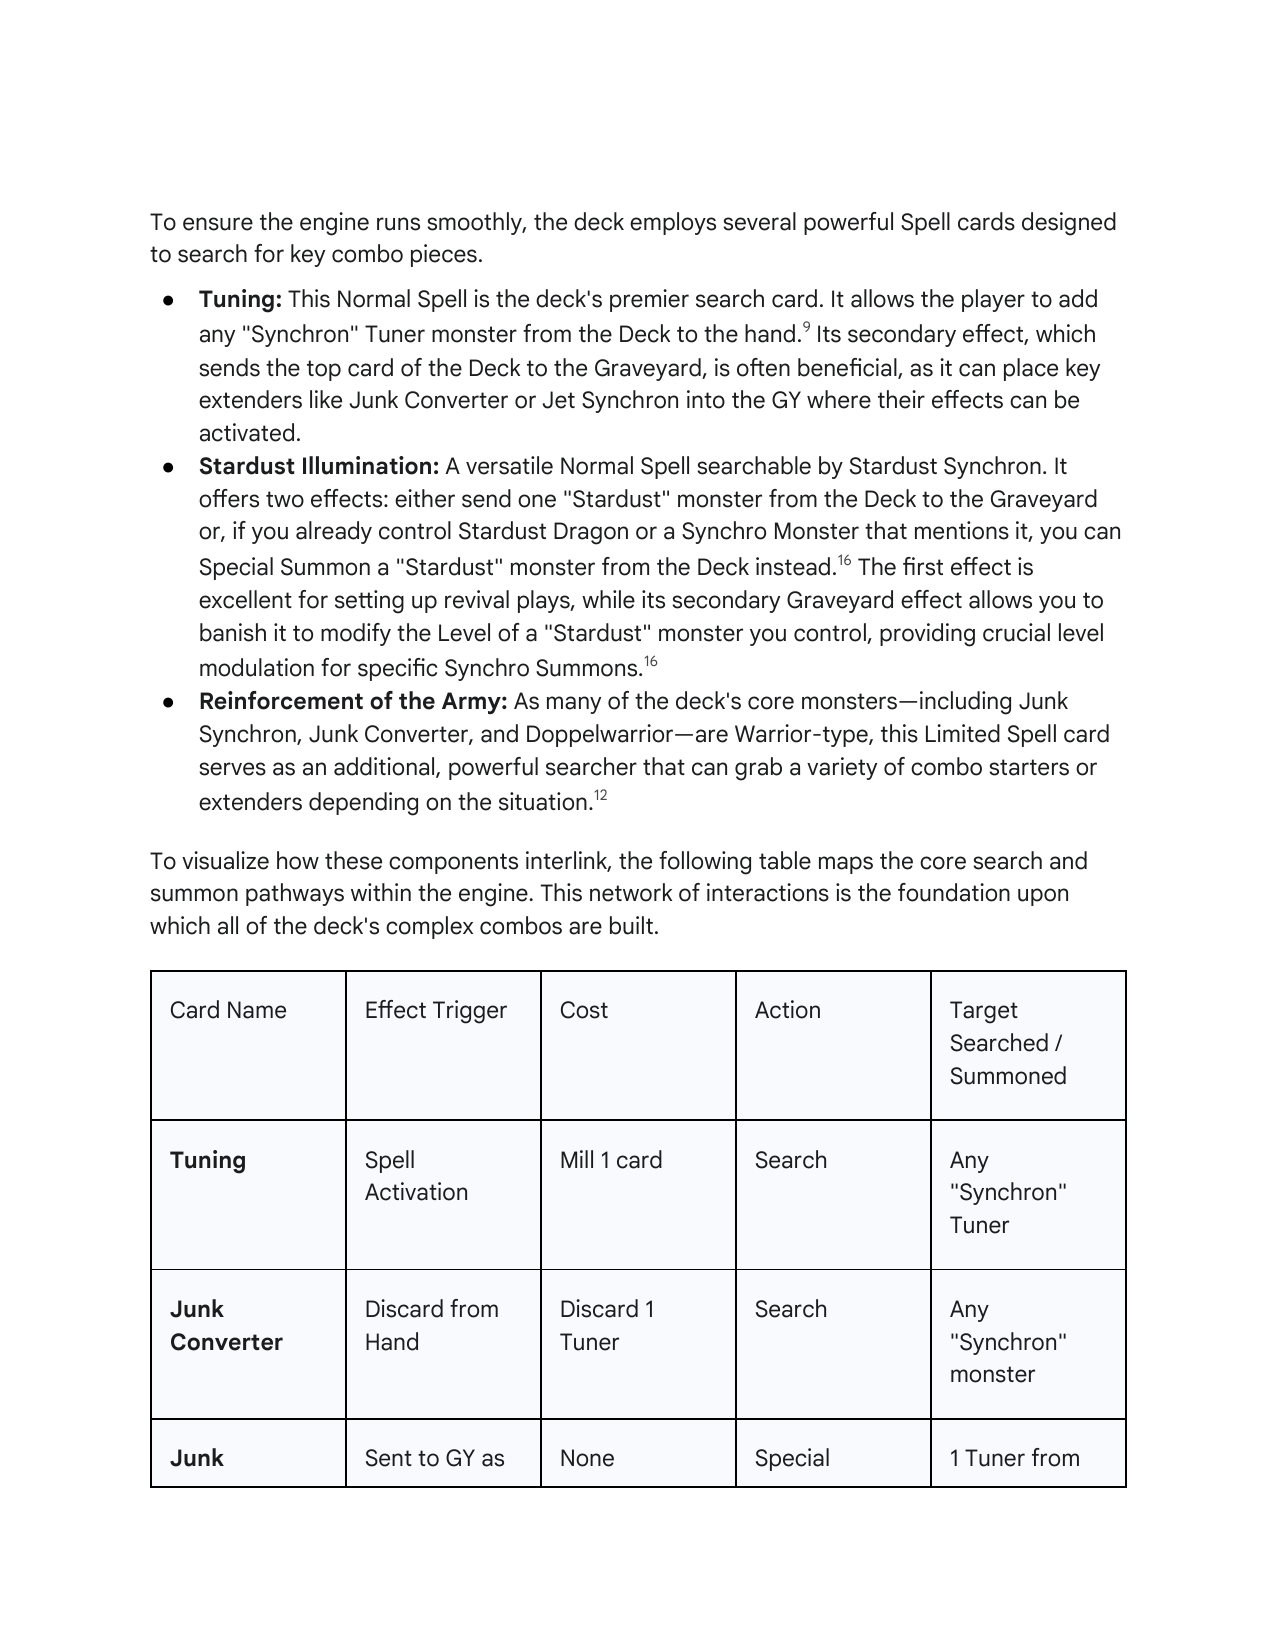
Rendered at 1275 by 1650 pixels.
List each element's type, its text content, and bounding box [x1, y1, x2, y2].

text To ensure the engine runs smoothly, the deck employs several powerful Spell cards designed to search for key combo pieces. [150, 208, 1125, 269]
table_cell Mill 1 card [542, 1121, 735, 1269]
table_cell Spell Activation [347, 1121, 540, 1269]
table_header Target Searched / Summoned [932, 972, 1125, 1119]
table_header Card Name [152, 972, 345, 1119]
list Tuning: This Normal Spell is the deck's premier search card. It allows the player to add any "Synchron" Tuner monster from the Deck to the hand.9 Its secondary effect, which sends the top card of the Deck to the Graveyard, is often beneficial, as it can place key extenders like Junk Converter or Jet Synchron into the GY where their effects can be activated. [161, 286, 1125, 448]
list Stardust Illumination: A versatile Normal Spell searchable by Stardust Synchron. It offers two effects: either send one "Stardust" monster from the Deck to the Graveyard or, if you already control Stardust Dragon or a Synchro Monster that mentions it, you can Special Summon a "Stardust" monster from the Deck instead.16 The first effect is excellent for setting up revival plays, while its secondary Graveyard effect allows you to banish it to modify the Level of a "Stardust" monster you control, providing crucial level modulation for specific Synchro Summons.16 [161, 452, 1125, 683]
table_cell Any "Synchron" monster [932, 1270, 1125, 1418]
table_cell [347, 1420, 540, 1486]
table_cell Junk Converter [152, 1270, 345, 1418]
text To visualize how these components interlink, the following table maps the core search and summon pathways within the engine. This network of interactions is the foundation upon which all of the deck's complex combos are built. [150, 847, 1125, 941]
table_cell Any "Synchron" Tuner [932, 1121, 1125, 1269]
table_cell None [542, 1420, 735, 1486]
table_cell Search [737, 1270, 930, 1418]
table_cell Junk Converter [152, 1420, 345, 1486]
table_cell Special Summon [737, 1420, 930, 1486]
table_header Action [737, 972, 930, 1119]
table_cell Search [737, 1121, 930, 1269]
table_cell Discard from Hand [347, 1270, 540, 1418]
table_cell Discard 1 Tuner [542, 1270, 735, 1418]
table_cell Tuning [152, 1121, 345, 1269]
list Reinforcement of the Army: As many of the deck's core monsters—including Junk Synchron, Junk Converter, and Doppelwarrior—are Warrior-type, this Limited Spell card serves as an additional, powerful searcher that can grab a variety of combo starters or extenders depending on the situation.12 [161, 688, 1125, 817]
table_header Effect Trigger [347, 972, 540, 1119]
table_cell 1 Tuner from GY [932, 1420, 1125, 1486]
table_header Cost [542, 972, 735, 1119]
